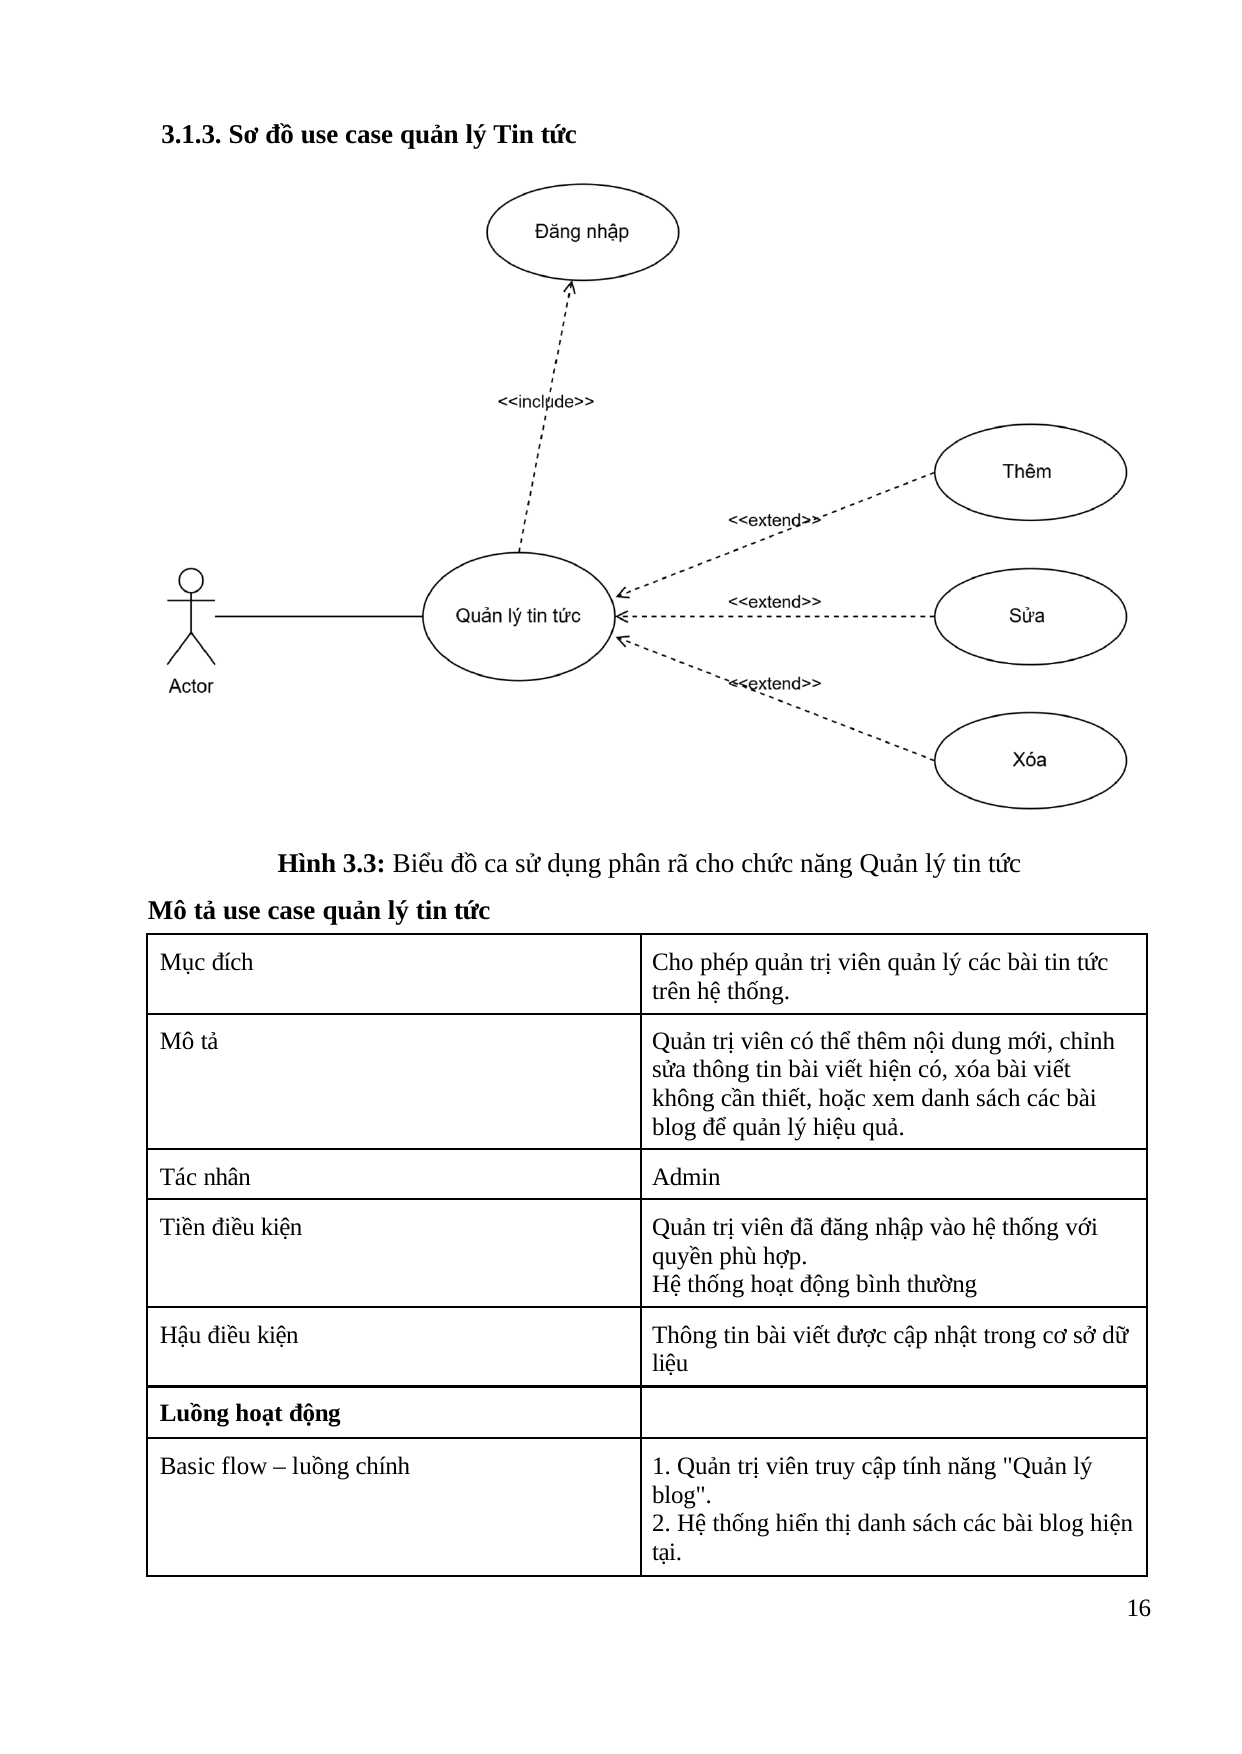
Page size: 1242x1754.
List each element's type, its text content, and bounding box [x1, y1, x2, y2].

table_cell [642, 1388, 1146, 1437]
table_cell Thông tin bài viết được cập nhật trong cơ sở dữ liệu [642, 1308, 1146, 1385]
table_cell Mô tả [148, 1015, 640, 1148]
subtitle Mô tả use case quản lý tin tức [148, 894, 1242, 925]
table_cell Admin [642, 1150, 1146, 1198]
table_cell Tiền điều kiện [148, 1200, 640, 1306]
table_header Mục đích [148, 935, 640, 1012]
table_cell Tác nhân [148, 1150, 640, 1198]
table_cell Basic flow – luồng chính [148, 1439, 640, 1575]
table_cell Quản trị viên đã đăng nhập vào hệ thống với quyền phù hợp. Hệ thống hoạt động bình thường [642, 1200, 1146, 1306]
table_cell Luồng hoạt động [148, 1388, 640, 1437]
table_cell Quản trị viên truy cập tính năng "Quản lý blog". Hệ thống hiển thị danh sách các bài blog hiện tại. [642, 1439, 1146, 1575]
picture [150, 167, 1143, 825]
table_cell Hậu điều kiện [148, 1308, 640, 1385]
table_header Cho phép quản trị viên quản lý các bài tin tức trên hệ thống. [642, 935, 1146, 1012]
subtitle Sơ đồ use case quản lý Tin tức [161, 118, 1242, 149]
table_cell Quản trị viên có thể thêm nội dung mới, chỉnh sửa thông tin bài viết hiện có, xóa bài viết không cần thiết, hoặc xem danh sách các bài blog để quản lý hiệu quả. [642, 1015, 1146, 1148]
